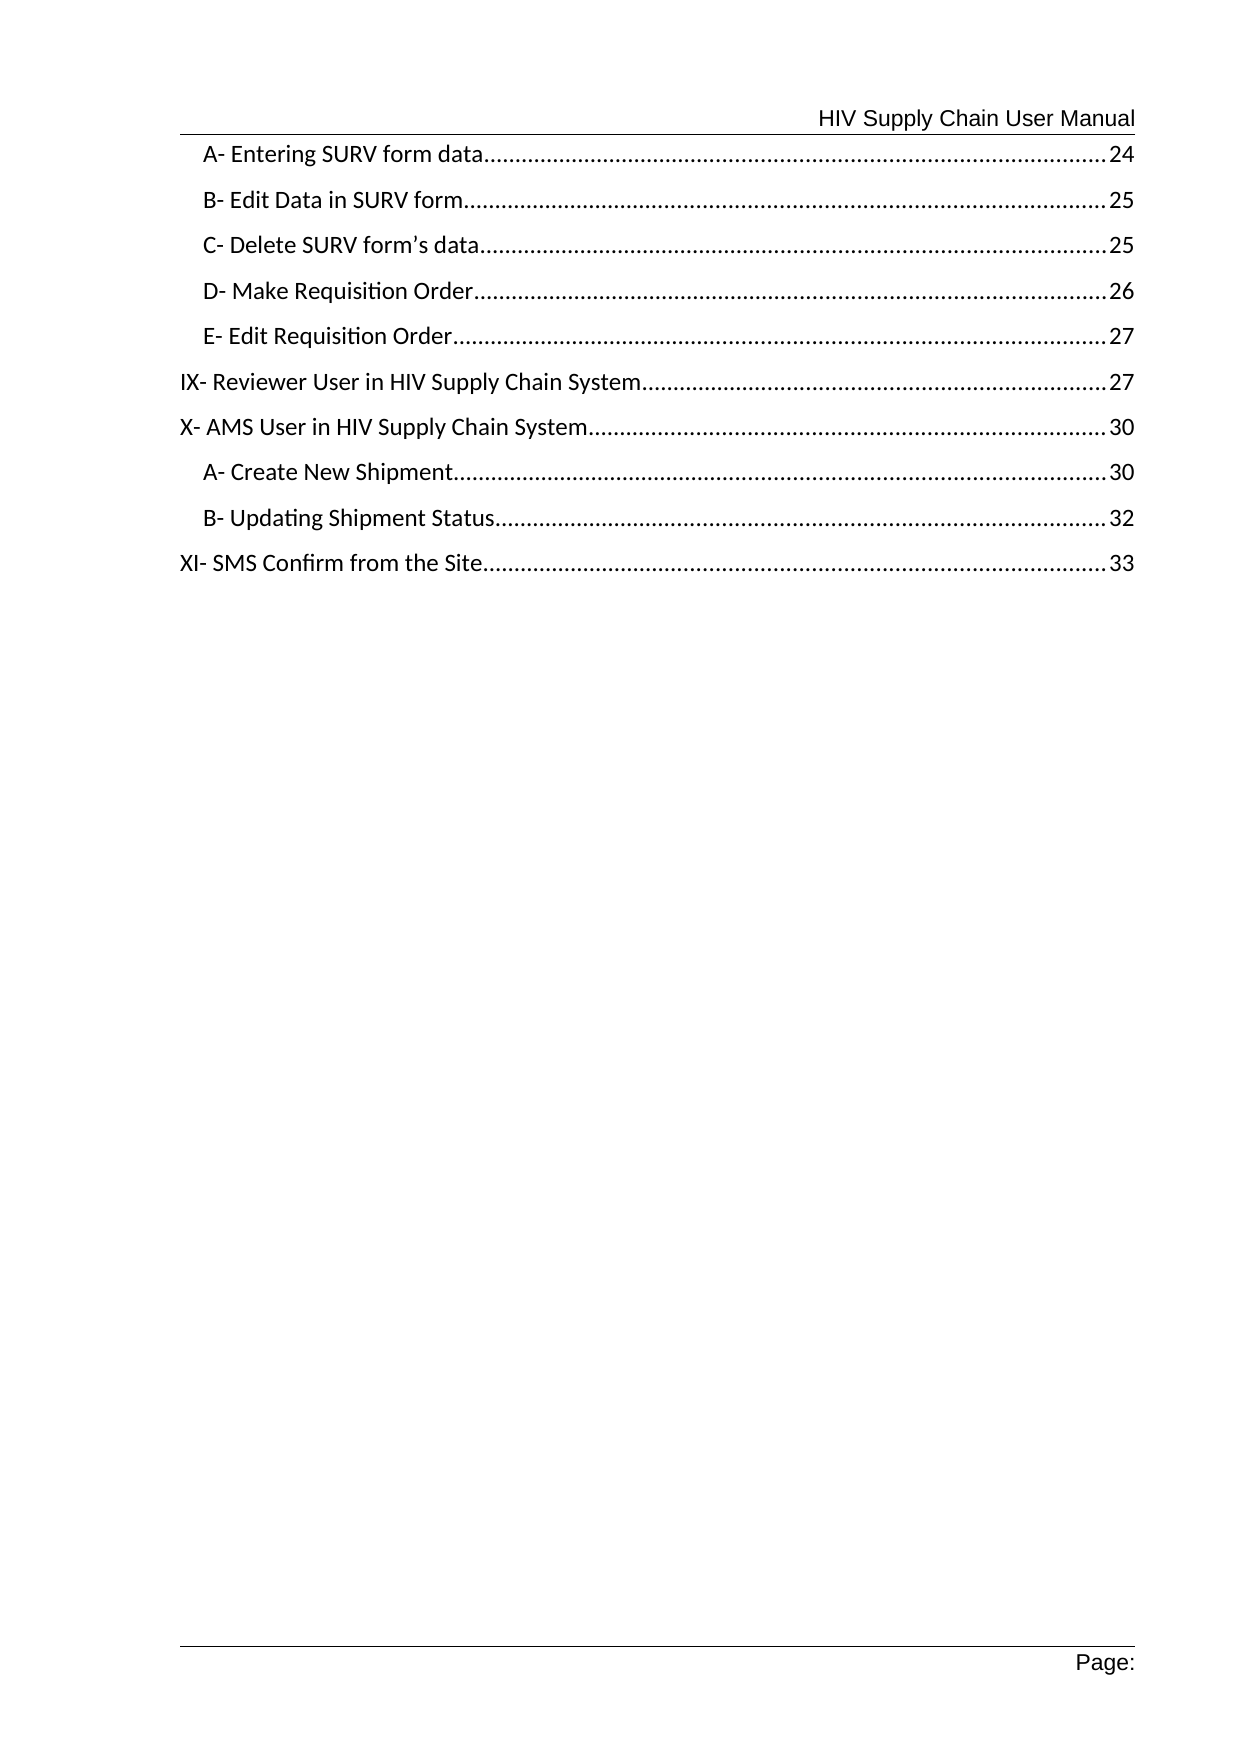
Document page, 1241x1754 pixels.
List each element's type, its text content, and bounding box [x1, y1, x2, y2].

text IX- Reviewer User in HIV Supply Chain System 27 [180, 366, 1135, 396]
text E- Edit Requisition Order 27 [203, 320, 1135, 351]
text XI- SMS Confirm from the Site 33 [180, 547, 1135, 578]
text A- Entering SURV form data 24 [203, 138, 1135, 169]
text X- AMS User in HIV Supply Chain System 30 [180, 411, 1135, 442]
text B- Edit Data in SURV form 25 [203, 184, 1135, 214]
text A- Create New Shipment 30 [203, 456, 1135, 487]
text B- Updating Shipment Status 32 [203, 502, 1135, 532]
text C- Delete SURV form’s data 25 [203, 229, 1135, 260]
text D- Make Requisition Order 26 [203, 275, 1135, 305]
